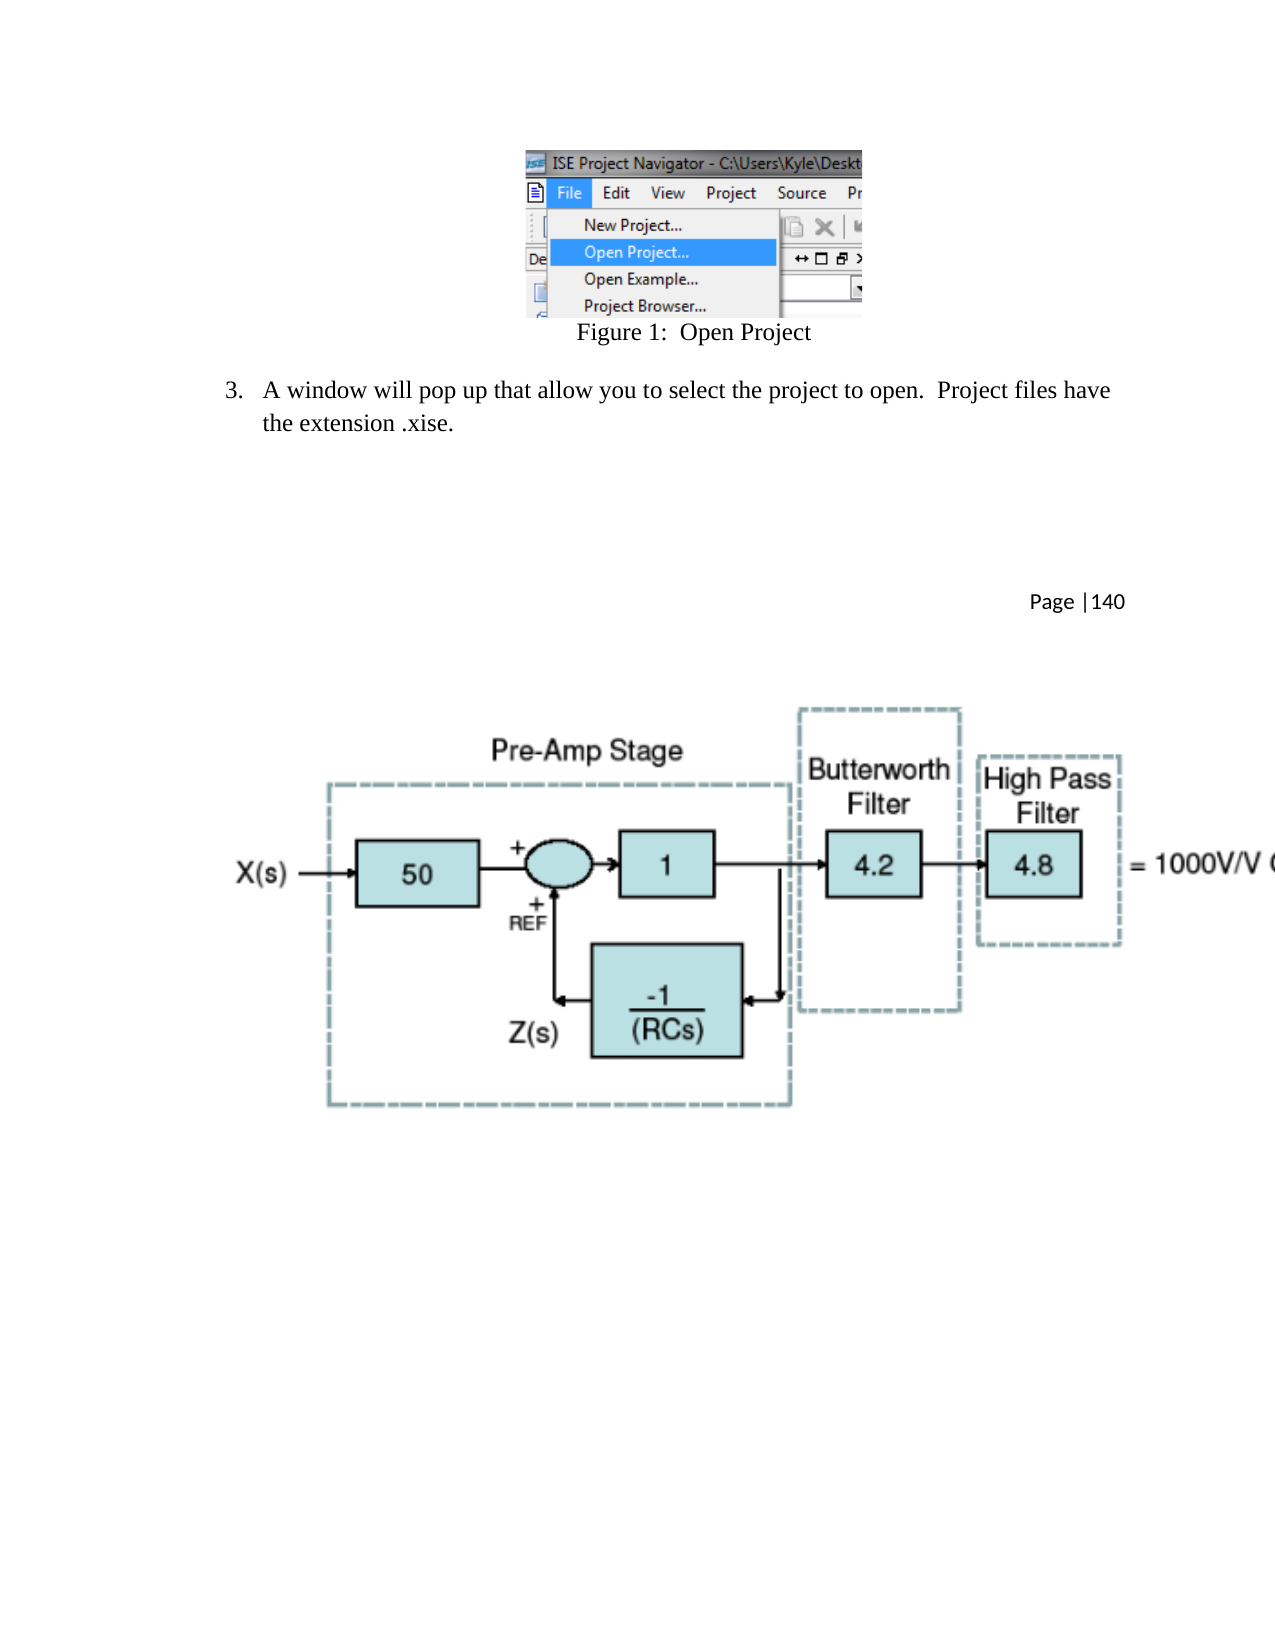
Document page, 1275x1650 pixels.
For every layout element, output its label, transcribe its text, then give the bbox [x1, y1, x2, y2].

list A window will pop up that allow you to select the project to open. Project files have the extension .xise. [225, 375, 1125, 437]
list Figure 1: Open Project [262, 317, 1125, 346]
picture [525, 150, 863, 318]
